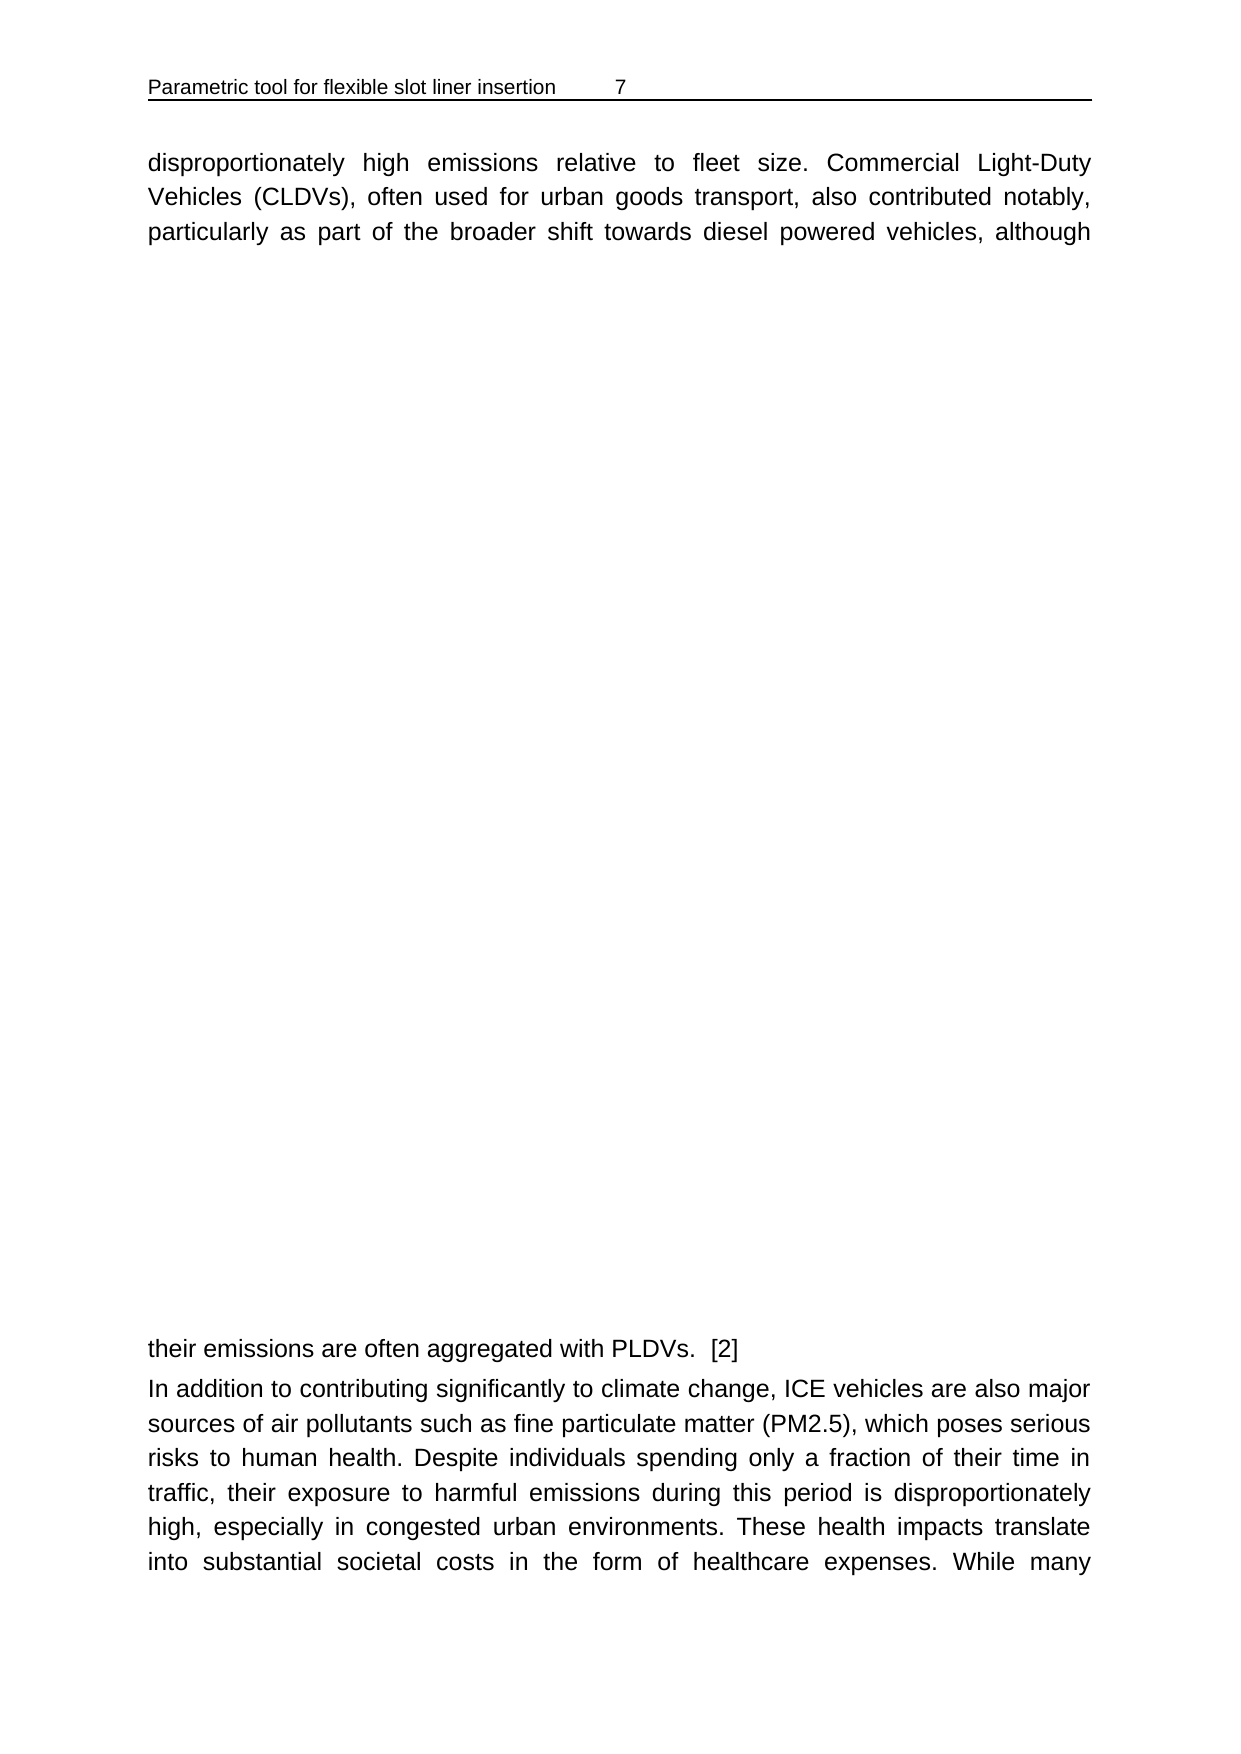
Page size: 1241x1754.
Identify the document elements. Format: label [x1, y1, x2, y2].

text [148, 148, 1092, 1362]
text [148, 1374, 1092, 1575]
